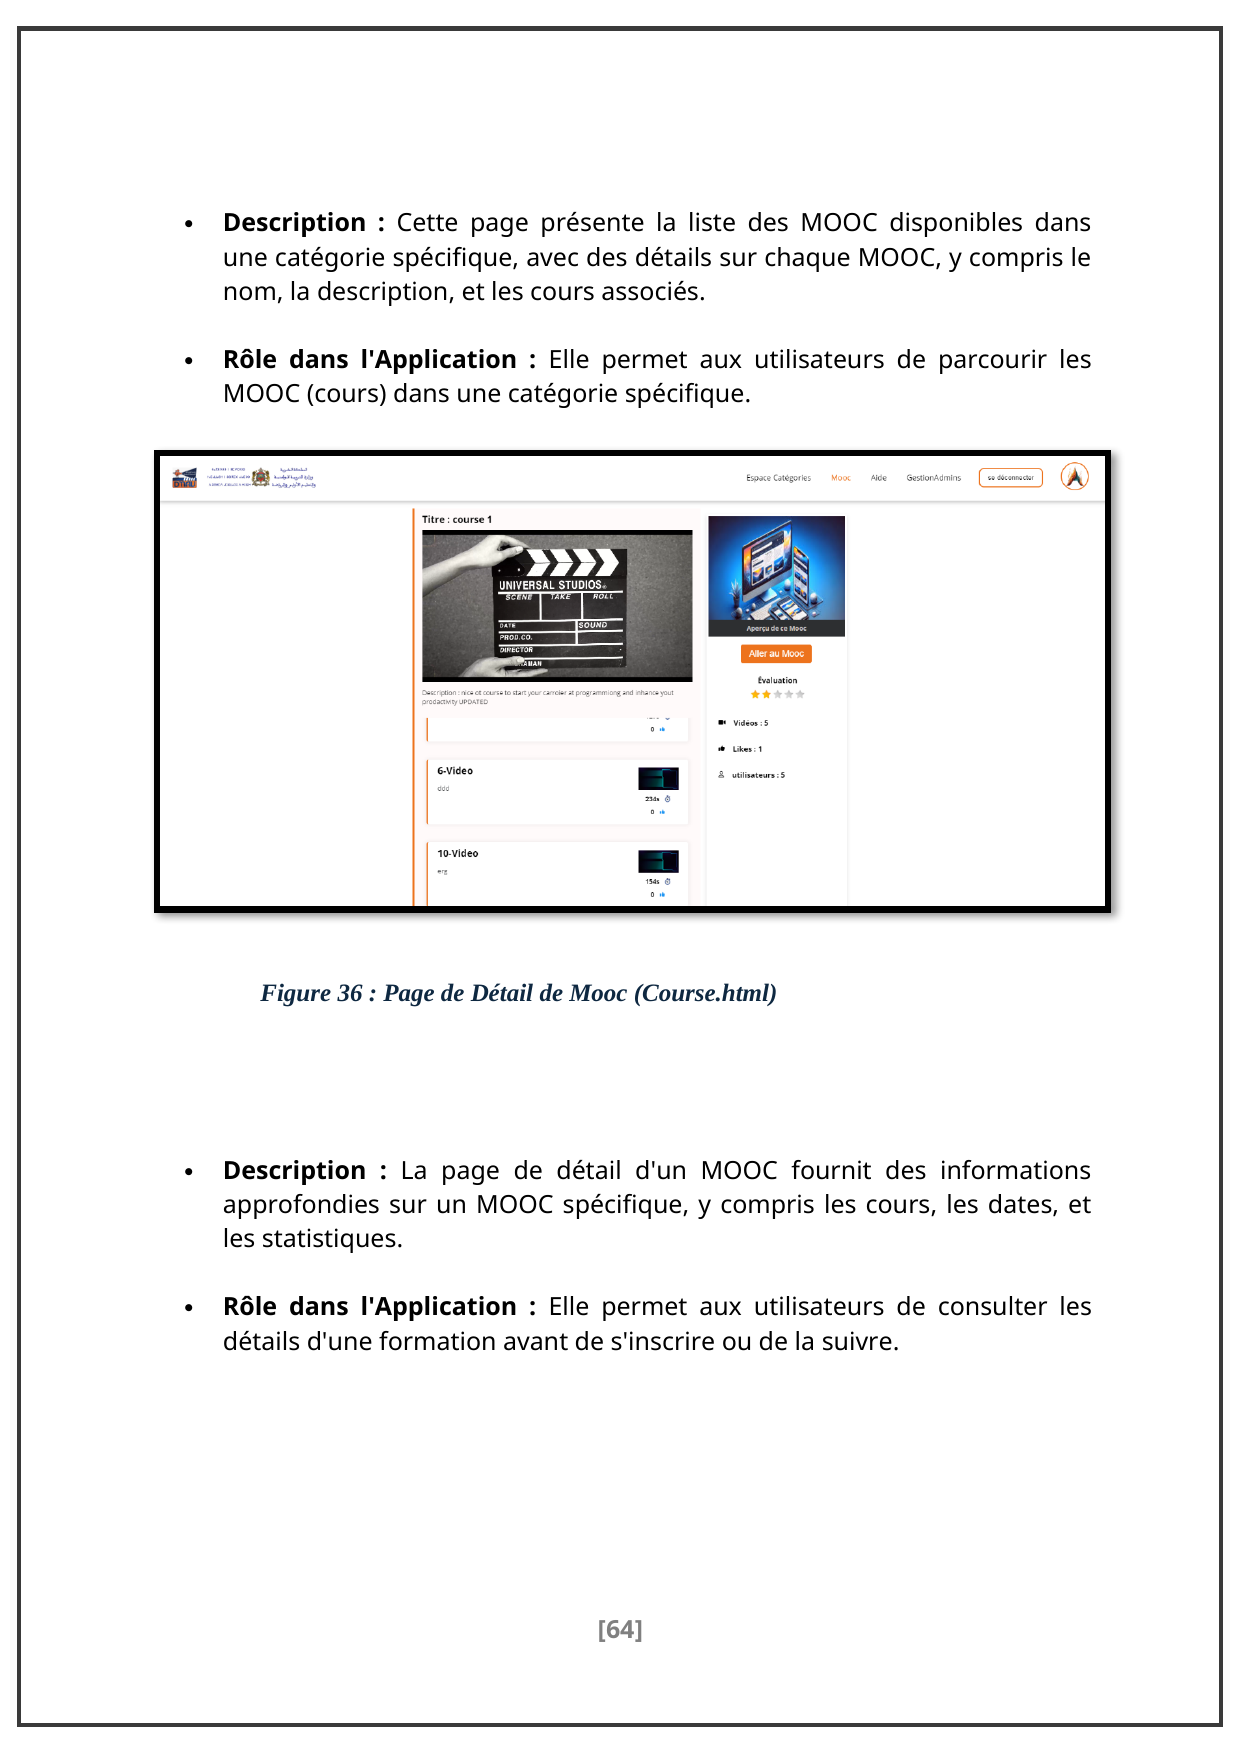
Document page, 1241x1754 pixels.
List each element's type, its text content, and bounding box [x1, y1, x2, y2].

list Rôle dans l'Application : Elle permet aux utilisateurs de consulter les détails d'une formation avant de s'inscrire ou de la suivre. [185, 1289, 1093, 1357]
list Description : Cette page présente la liste des MOOC disponibles dans une catégorie spécifique, avec des détails sur chaque MOOC, y compris le nom, la description, et les cours associés. [185, 205, 1093, 307]
text Figure 36 : Page de Détail de Mooc (Course.html) [260, 978, 1093, 1006]
list Description : La page de détail d'un MOOC fournit des informations approfondies sur un MOOC spécifique, y compris les cours, les dates, et les statistiques. [185, 1153, 1093, 1255]
list Rôle dans l'Application : Elle permet aux utilisateurs de parcourir les MOOC (cours) dans une catégorie spécifique. [185, 341, 1093, 409]
picture [160, 456, 1105, 906]
